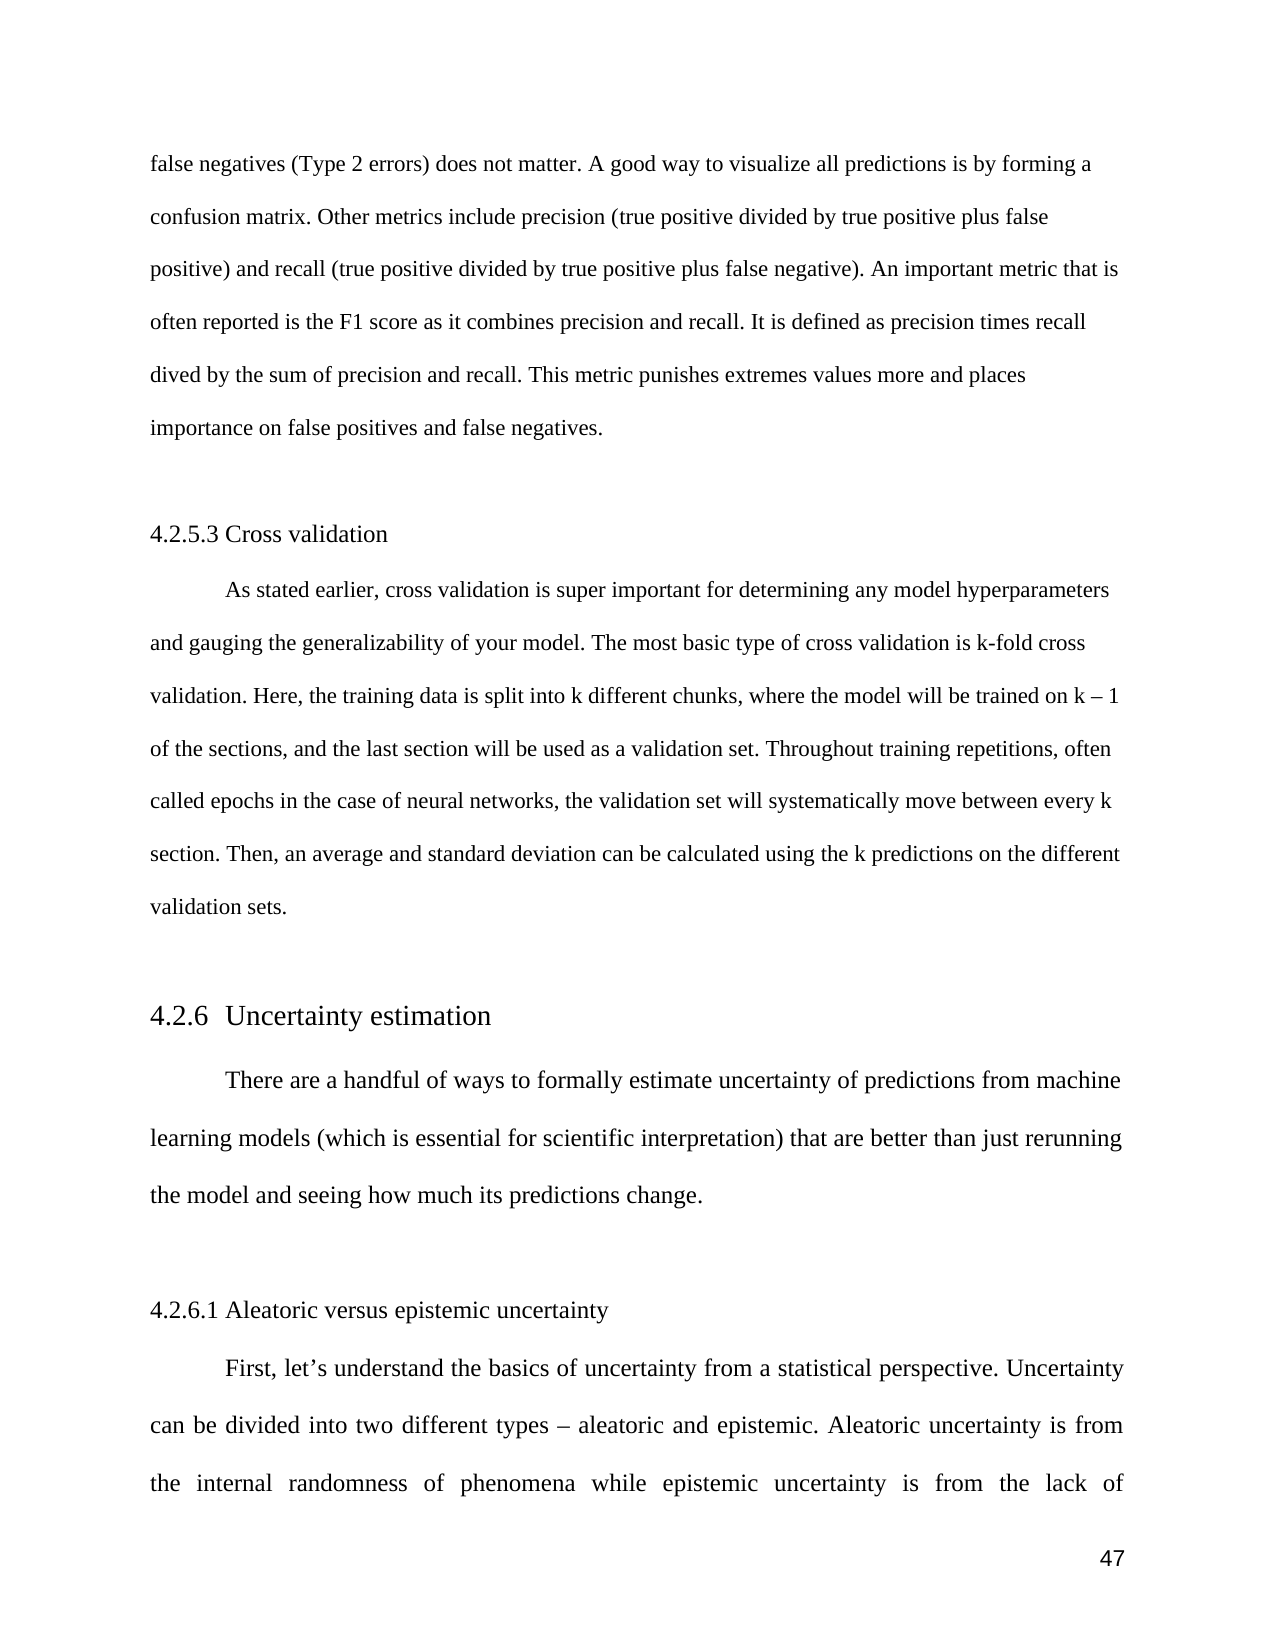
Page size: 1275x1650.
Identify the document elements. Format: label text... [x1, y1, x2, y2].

list Aleatoric versus epistemic uncertainty [150, 1295, 1125, 1324]
list Cross validation [150, 519, 1125, 548]
list Uncertainty estimation [150, 998, 1125, 1032]
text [150, 1353, 1125, 1496]
text There are a handful of ways to formally estimate uncertainty of predictions from machine learning models (which is essential for scientific interpretation) that are better than just rerunning the model and seeing how much its predictions change. [150, 1065, 1125, 1209]
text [150, 150, 1125, 440]
text As stated earlier, cross validation is super important for determining any model hyperparameters and gauging the generalizability of your model. The most basic type of cross validation is k-fold cross validation. Here, the training data is split into k different chunks, where the model will be trained on k – 1 of the sections, and the last section will be used as a validation set. Throughout training repetitions, often called epochs in the case of neural networks, the validation set will systematically move between every k section. Then, an average and standard deviation can be calculated using the k predictions on the different validation sets. [150, 576, 1125, 919]
